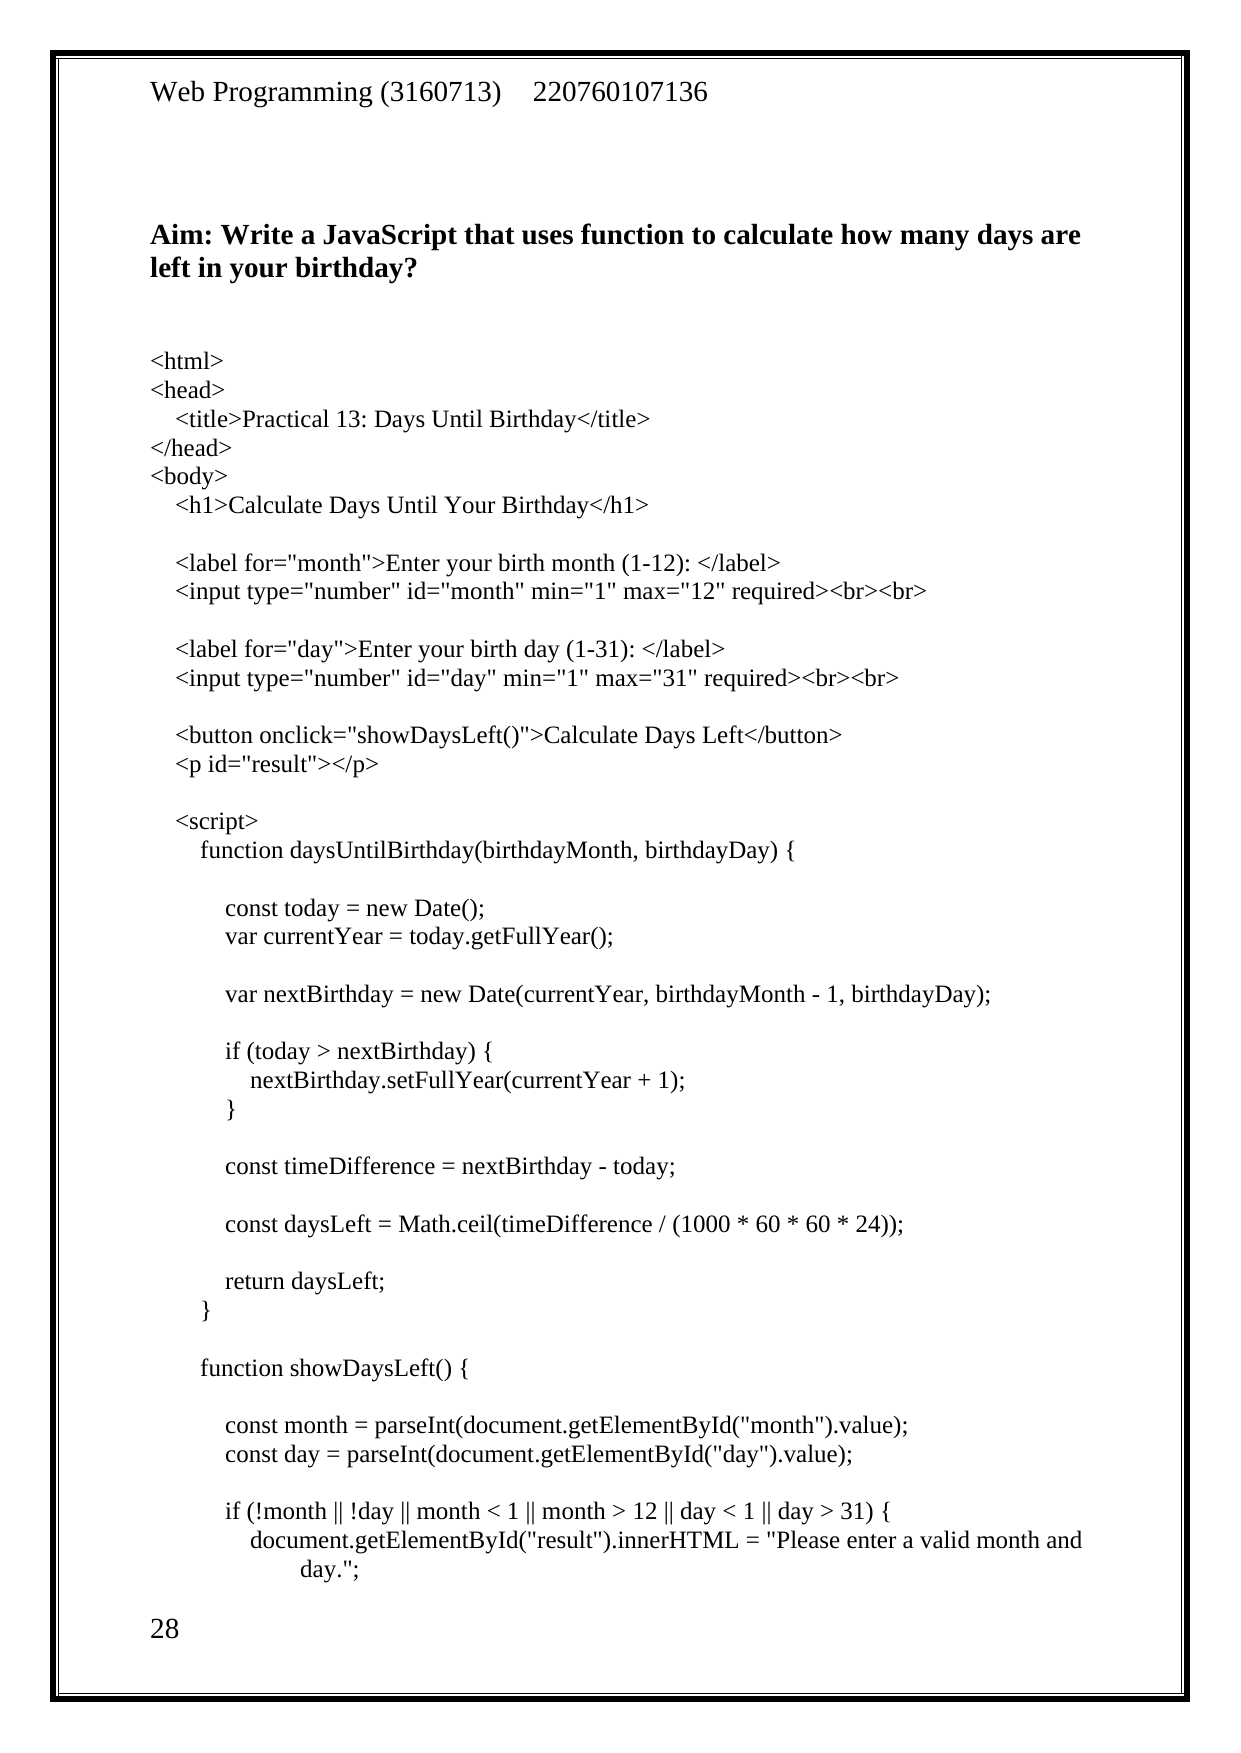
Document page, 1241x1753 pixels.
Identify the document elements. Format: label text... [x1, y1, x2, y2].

text const month = parseInt(document.getElementById("month").value); [150, 1410, 1090, 1439]
text day."; [225, 1554, 1090, 1583]
text <input type="number" id="day" min="1" max="31" required><br><br> [150, 663, 1090, 691]
text <input type="number" id="month" min="1" max="12" required><br><br> [150, 576, 1090, 605]
text var currentYear = today.getFullYear(); [150, 921, 1090, 950]
text const timeDifference = nextBirthday - today; [150, 1151, 1090, 1180]
text nextBirthday.setFullYear(currentYear + 1); [150, 1065, 1090, 1094]
text </head> [150, 433, 1090, 461]
text <head> [150, 375, 1090, 404]
text <script> [150, 806, 1090, 835]
text if (!month || !day || month < 1 || month > 12 || day < 1 || day > 31) { [150, 1496, 1090, 1525]
text <p id="result"></p> [150, 749, 1090, 778]
text const day = parseInt(document.getElementById("day").value); [150, 1439, 1090, 1468]
text return daysLeft; [150, 1266, 1090, 1295]
text <html> [150, 346, 1090, 375]
text var nextBirthday = new Date(currentYear, birthdayMonth - 1, birthdayDay); [150, 979, 1090, 1008]
text const today = new Date(); [150, 893, 1090, 921]
text const daysLeft = Math.ceil(timeDifference / (1000 * 60 * 60 * 24)); [150, 1209, 1090, 1238]
text <label for="day">Enter your birth day (1-31): </label> [150, 634, 1090, 663]
text } [150, 1094, 1090, 1123]
text if (today > nextBirthday) { [150, 1036, 1090, 1065]
text document.getElementById("result").innerHTML = "Please enter a valid month and [150, 1525, 1090, 1554]
text function daysUntilBirthday(birthdayMonth, birthdayDay) { [150, 835, 1090, 864]
text <h1>Calculate Days Until Your Birthday</h1> [150, 490, 1090, 519]
text <body> [150, 461, 1090, 490]
text <label for="month">Enter your birth month (1-12): </label> [150, 548, 1090, 576]
text } [150, 1295, 1090, 1324]
text function showDaysLeft() { [150, 1353, 1090, 1381]
text <title>Practical 13: Days Until Birthday</title> [150, 404, 1090, 433]
text Aim: Write a JavaScript that uses function to calculate how many days are left in your birthday? [150, 217, 1090, 284]
text <button onclick="showDaysLeft()">Calculate Days Left</button> [150, 720, 1090, 749]
